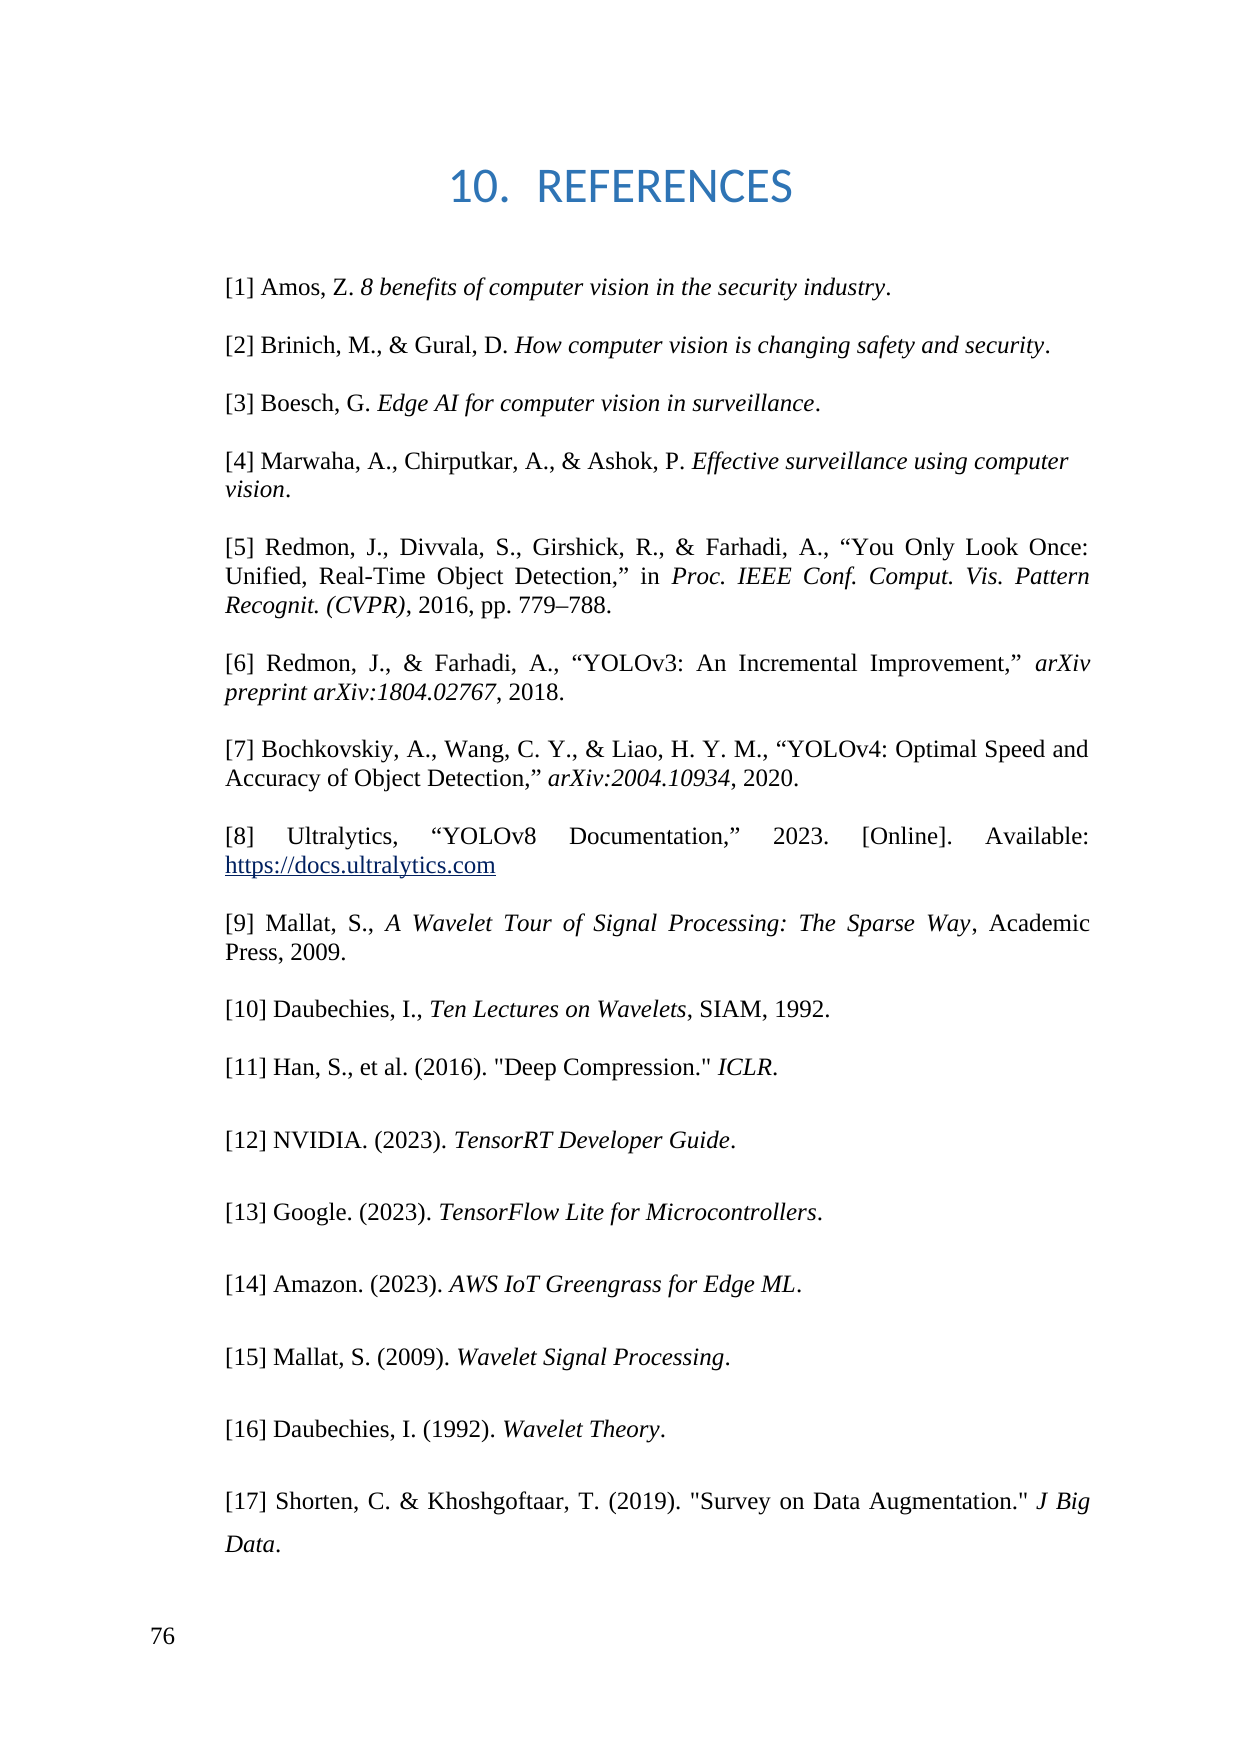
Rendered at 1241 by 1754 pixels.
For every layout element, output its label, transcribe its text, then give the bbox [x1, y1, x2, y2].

text [10] Daubechies, I., Ten Lectures on Wavelets, SIAM, 1992. [225, 994, 1090, 1023]
text [3] Boesch, G. Edge AI for computer vision in surveillance. [225, 388, 1090, 417]
text [2] Brinich, M., & Gural, D. How computer vision is changing safety and security. [225, 330, 1090, 359]
text [5] Redmon, J., Divvala, S., Girshick, R., & Farhadi, A., “You Only Look Once: Unified, Real-Time Object Detection,” in Proc. IEEE Conf. Comput. Vis. Pattern Recognit. (CVPR), 2016, pp. 779–788. [225, 532, 1090, 619]
text [14] Amazon. (2023). AWS IoT Greengrass for Edge ML. [225, 1269, 1090, 1298]
text [8] Ultralytics, “YOLOv8 Documentation,” 2023. [Online]. Available: https://docs.ultralytics.com [225, 821, 1090, 879]
text [16] Daubechies, I. (1992). Wavelet Theory. [225, 1414, 1090, 1443]
text [7] Bochkovskiy, A., Wang, C. Y., & Liao, H. Y. M., “YOLOv4: Optimal Speed and Accuracy of Object Detection,” arXiv:2004.10934, 2020. [225, 734, 1090, 792]
text [15] Mallat, S. (2009). Wavelet Signal Processing. [225, 1342, 1090, 1370]
text [9] Mallat, S., A Wavelet Tour of Signal Processing: The Sparse Way, Academic Press, 2009. [225, 908, 1090, 965]
text [13] Google. (2023). TensorFlow Lite for Microcontrollers. [225, 1197, 1090, 1226]
text [17] Shorten, C. & Khoshgoftaar, T. (2019). "Survey on Data Augmentation." J Big Data. [225, 1486, 1090, 1558]
text [6] Redmon, J., & Farhadi, A., “YOLOv3: An Incremental Improvement,” arXiv preprint arXiv:1804.02767, 2018. [225, 648, 1090, 705]
text [1] Amos, Z. 8 benefits of computer vision in the security industry. [225, 272, 1090, 301]
text [12] NVIDIA. (2023). TensorRT Developer Guide. [225, 1125, 1090, 1153]
subtitle REFERENCES [150, 154, 1090, 215]
text [4] Marwaha, A., Chirputkar, A., & Ashok, P. Effective surveillance using computer vision. [225, 446, 1090, 503]
text [11] Han, S., et al. (2016). "Deep Compression." ICLR. [225, 1052, 1090, 1081]
